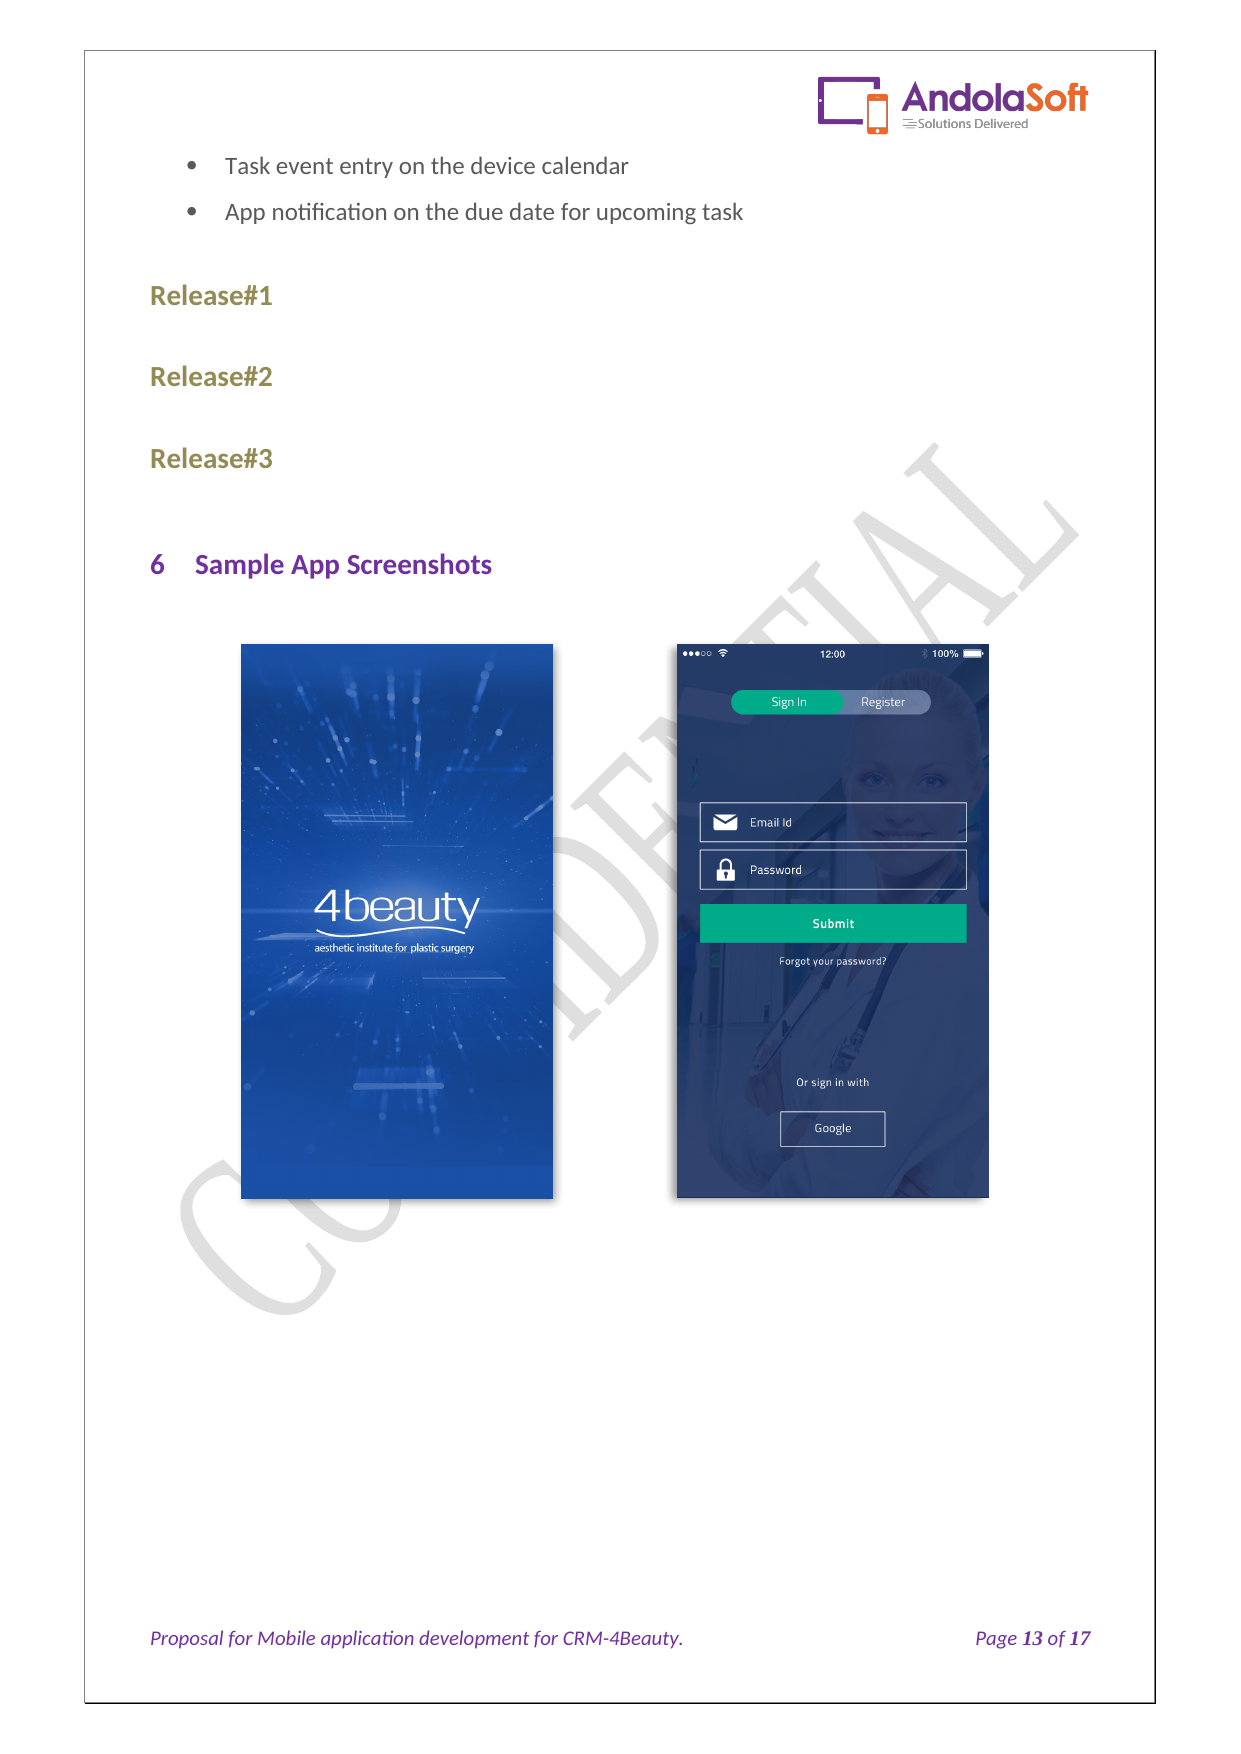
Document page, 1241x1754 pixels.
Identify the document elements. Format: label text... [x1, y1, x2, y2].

picture [677, 644, 989, 1198]
text Release#3 [150, 440, 1089, 475]
list App notification on the due date for upcoming task [187, 196, 1089, 226]
subtitle Sample App Screenshots [150, 546, 1089, 582]
list Task event entry on the device calendar [187, 150, 1089, 181]
text Release#2 [150, 358, 1089, 394]
text Release#1 [150, 277, 1089, 313]
picture [816, 73, 1090, 139]
picture [241, 644, 553, 1199]
